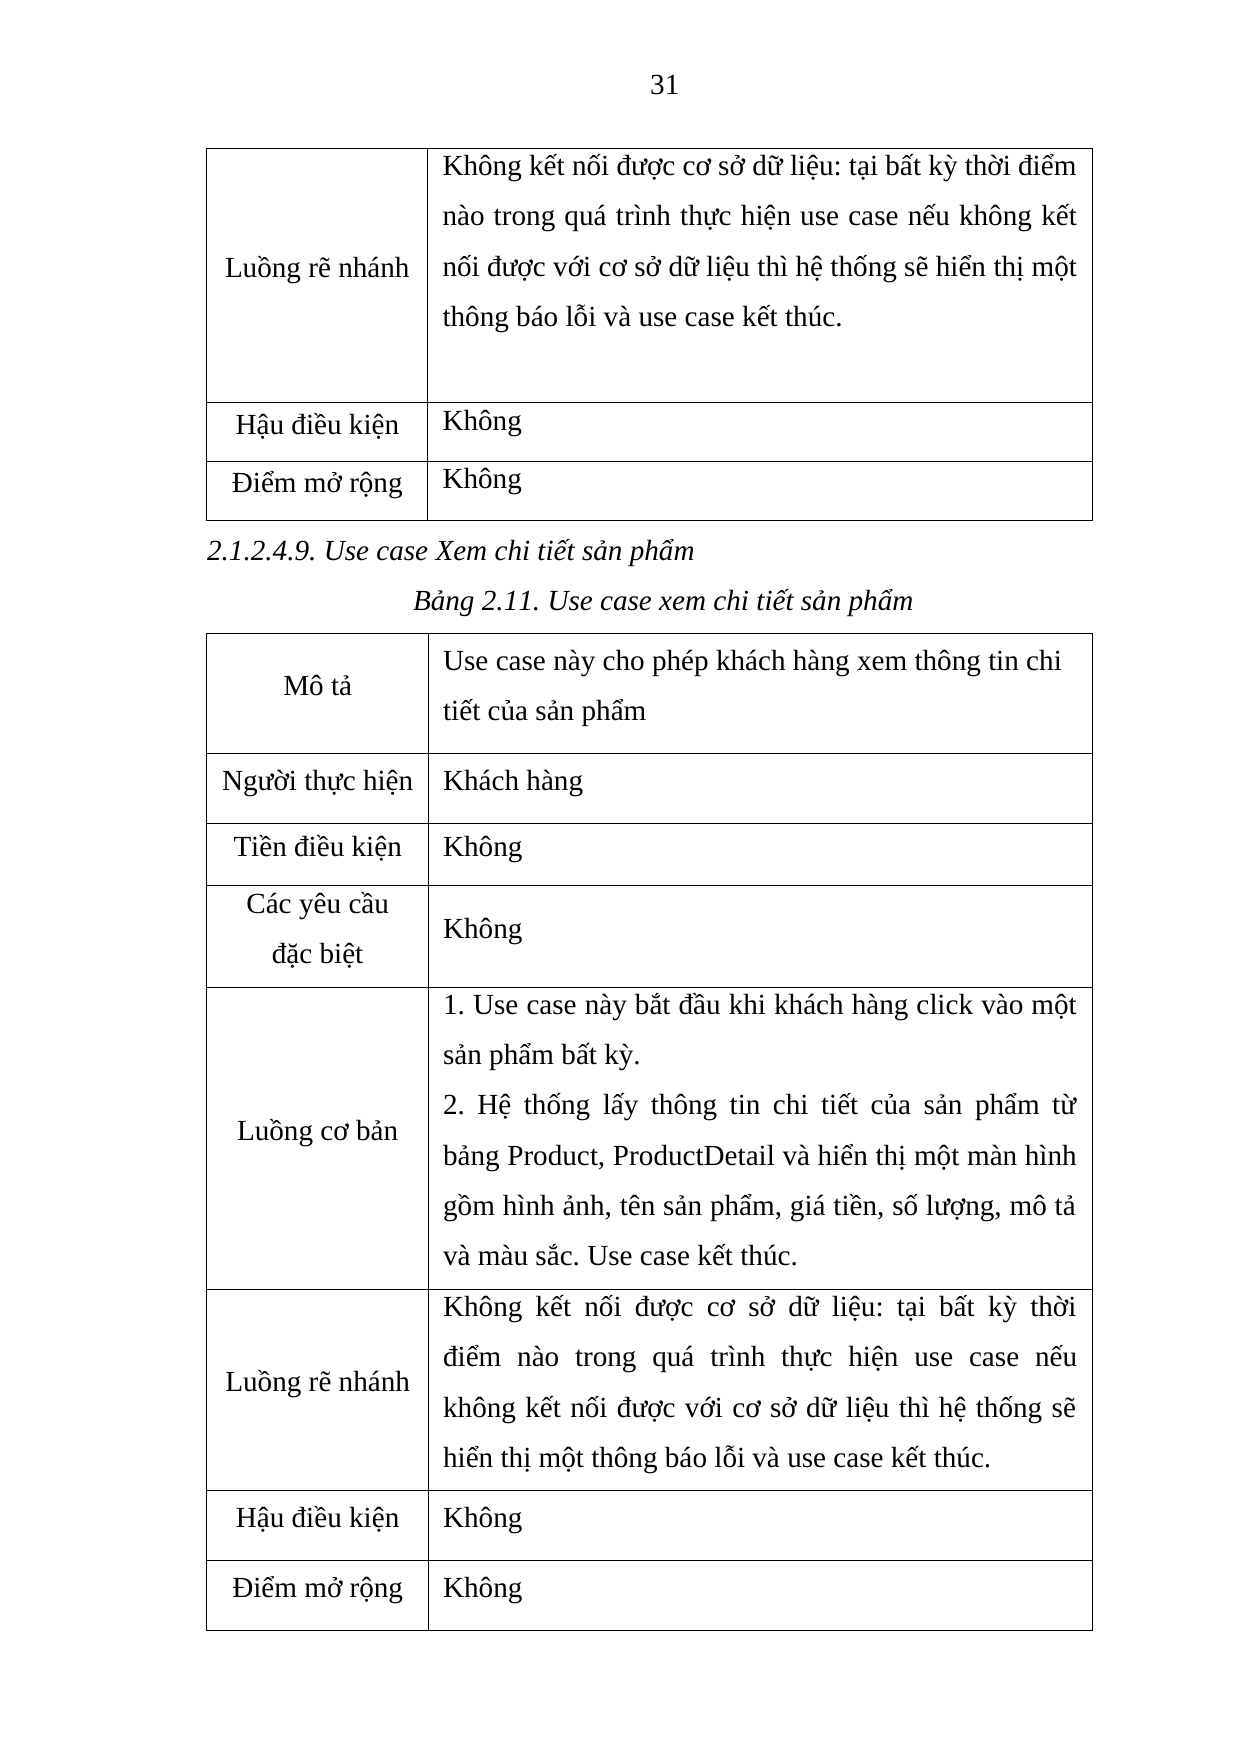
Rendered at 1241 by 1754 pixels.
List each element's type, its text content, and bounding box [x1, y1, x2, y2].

table_header Use case này cho phép khách hàng xem thông tin chi tiết của sản phẩm [429, 634, 1092, 753]
table_cell Hậu điều kiện [207, 403, 427, 461]
table_cell Không [429, 1561, 1092, 1630]
table_header Mô tả [207, 634, 428, 753]
subtitle 2.1.2.4.9. Use case Xem chi tiết sản phẩm [207, 533, 1122, 566]
table_cell Luồng rẽ nhánh [207, 149, 427, 402]
table_cell Điểm mở rộng [207, 462, 427, 519]
table_cell Điểm mở rộng [207, 1561, 428, 1630]
table_cell Luồng cơ bản [207, 988, 428, 1289]
table_cell Các yêu cầu đặc biệt [207, 886, 428, 986]
table_cell Không [429, 824, 1092, 885]
table_cell Người thực hiện [207, 754, 428, 823]
table_cell Không [429, 1491, 1092, 1560]
table_cell 1. Use case này bắt đầu khi khách hàng click vào một sản phẩm bất kỳ. 2. Hệ thống lấy thông tin chi tiết của sản phẩm từ bảng Product, ProductDetail và hiển thị một màn hình gồm hình ảnh, tên sản phẩm, giá tiền, số lượng, mô tả và màu sắc. Use case kết thúc. [429, 988, 1092, 1289]
table_cell Hậu điều kiện [207, 1491, 428, 1560]
table_cell Không [429, 886, 1092, 986]
table_cell Không [428, 403, 1092, 461]
table_cell Khách hàng [429, 754, 1092, 823]
table_cell Không kết nối được cơ sở dữ liệu: tại bất kỳ thời điểm nào trong quá trình thực hiện use case nếu không kết nối được với cơ sở dữ liệu thì hệ thống sẽ hiển thị một thông báo lỗi và use case kết thúc. [428, 149, 1092, 402]
table_cell Tiền điều kiện [207, 824, 428, 885]
table_cell Không [428, 462, 1092, 519]
table_cell Không kết nối được cơ sở dữ liệu: tại bất kỳ thời điểm nào trong quá trình thực hiện use case nếu không kết nối được với cơ sở dữ liệu thì hệ thống sẽ hiển thị một thông báo lỗi và use case kết thúc. [429, 1290, 1092, 1490]
table_cell Luồng rẽ nhánh [207, 1290, 428, 1490]
